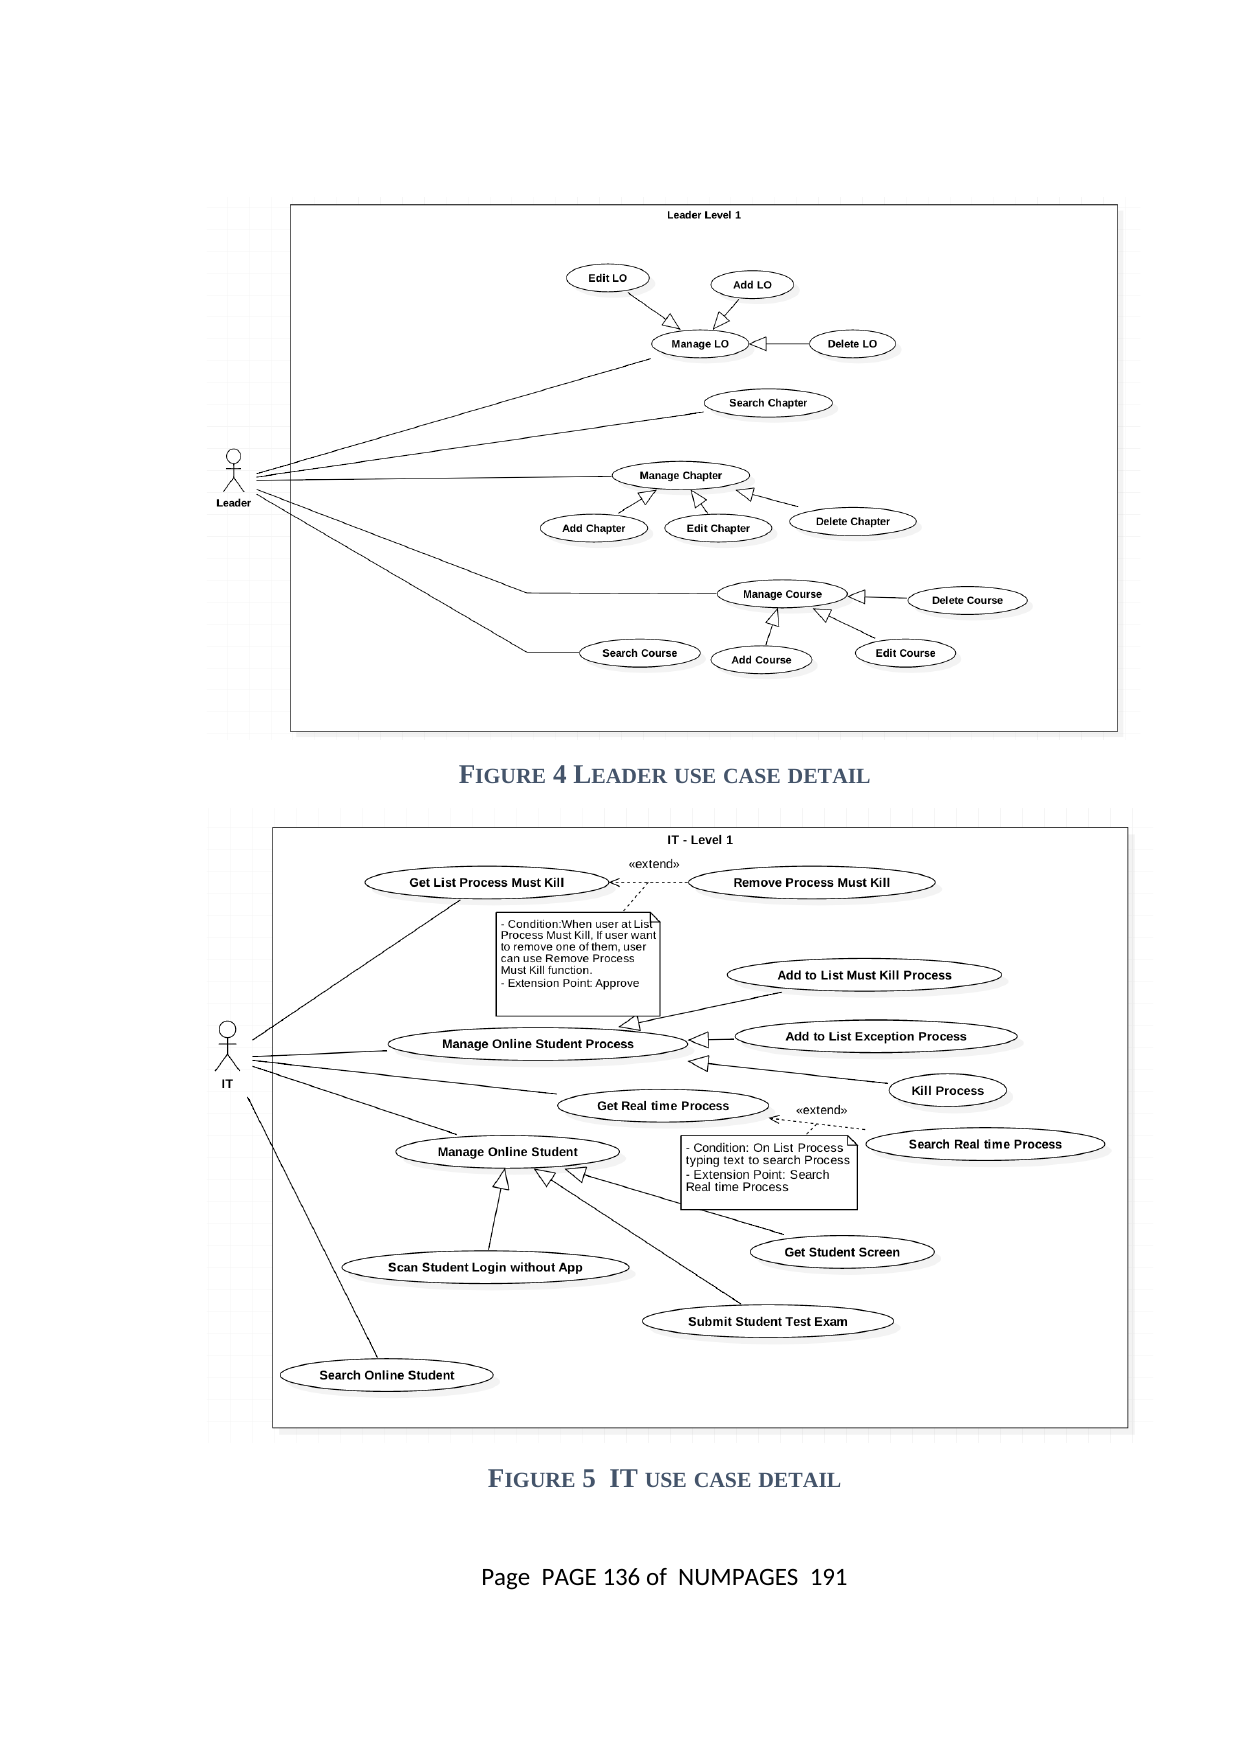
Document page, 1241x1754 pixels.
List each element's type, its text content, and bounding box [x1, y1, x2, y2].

picture [206, 197, 1141, 740]
text Figure 4 Leader use case detail [207, 758, 1122, 789]
picture [206, 808, 1154, 1443]
text Figure 5 IT use case detail [207, 1462, 1122, 1493]
